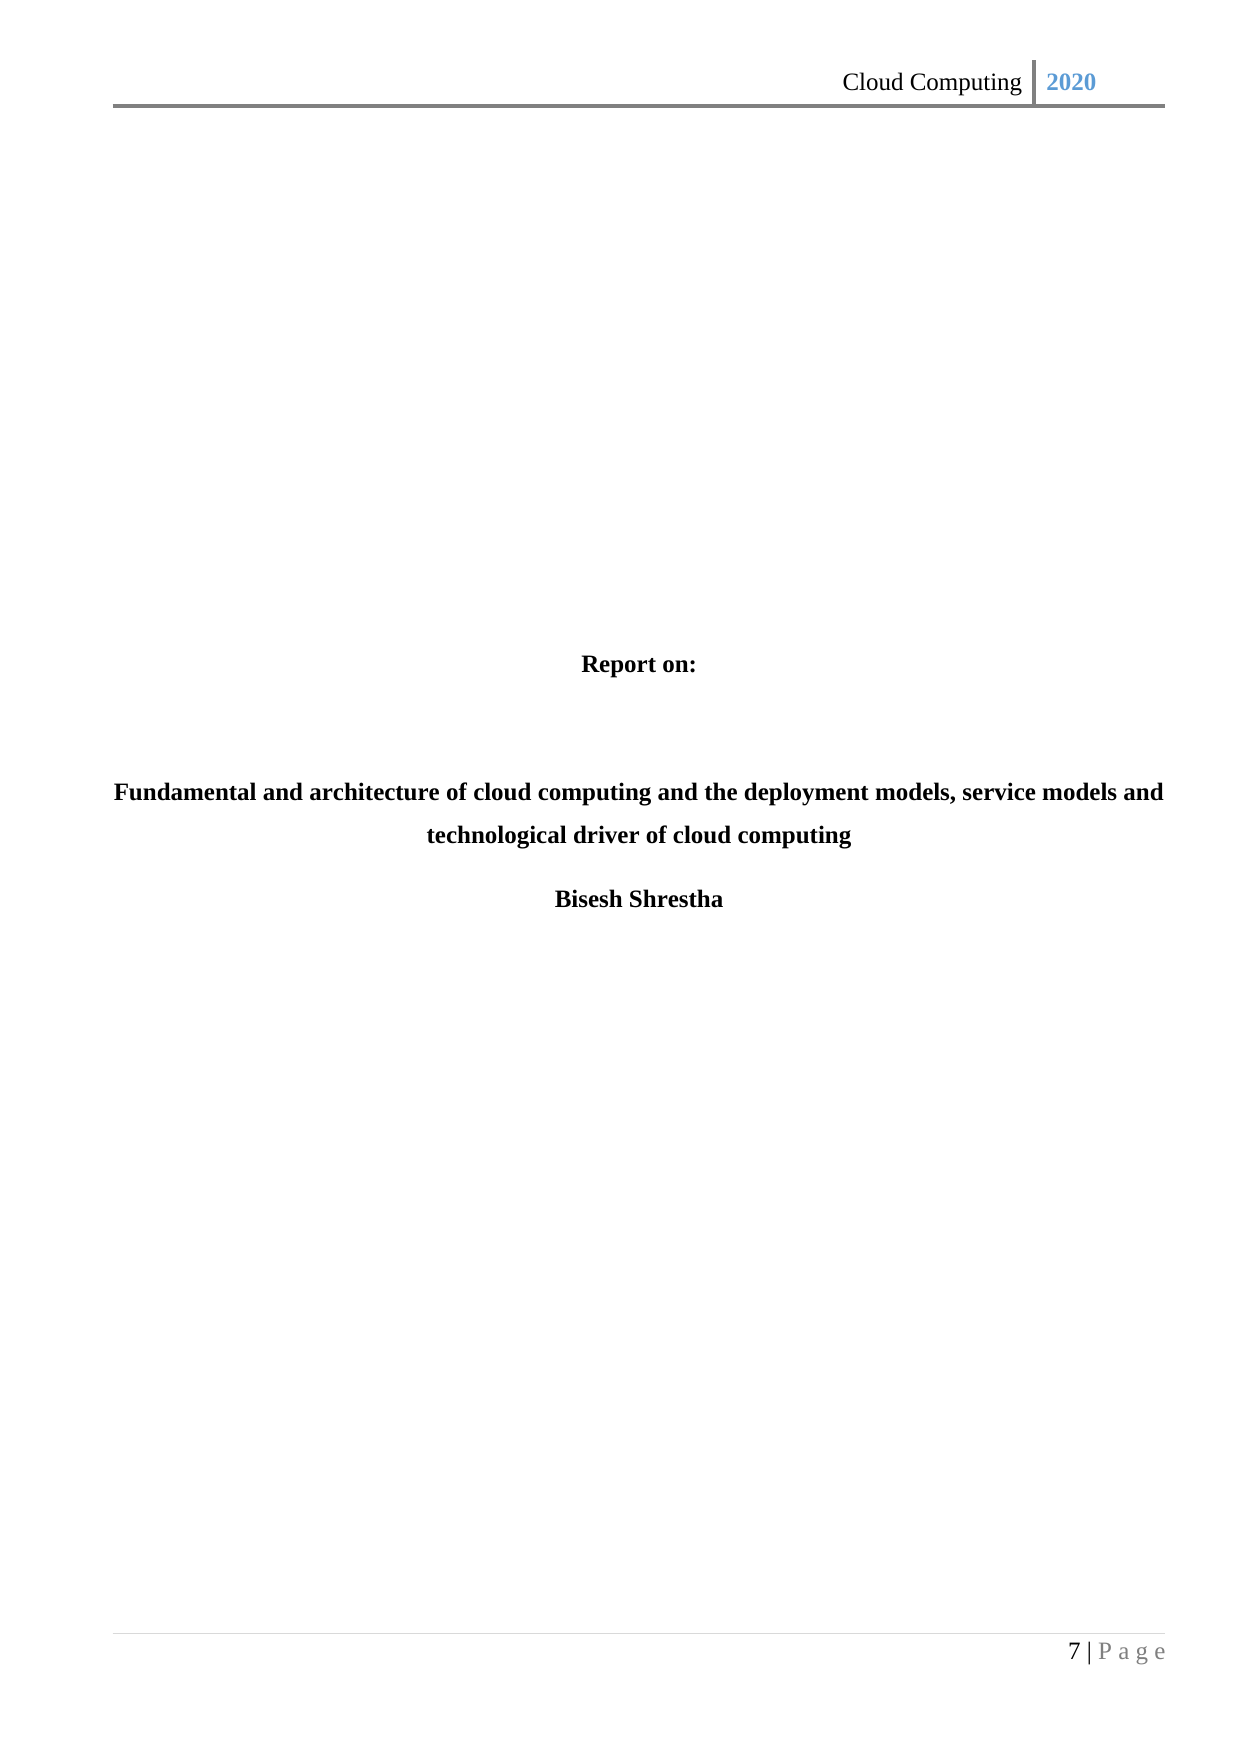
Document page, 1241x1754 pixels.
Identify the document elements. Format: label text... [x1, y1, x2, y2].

text Bisesh Shrestha [112, 884, 1165, 913]
text Report on: [112, 649, 1165, 678]
text Fundamental and architecture of cloud computing and the deployment models, service models and technological driver of cloud computing [112, 777, 1165, 849]
